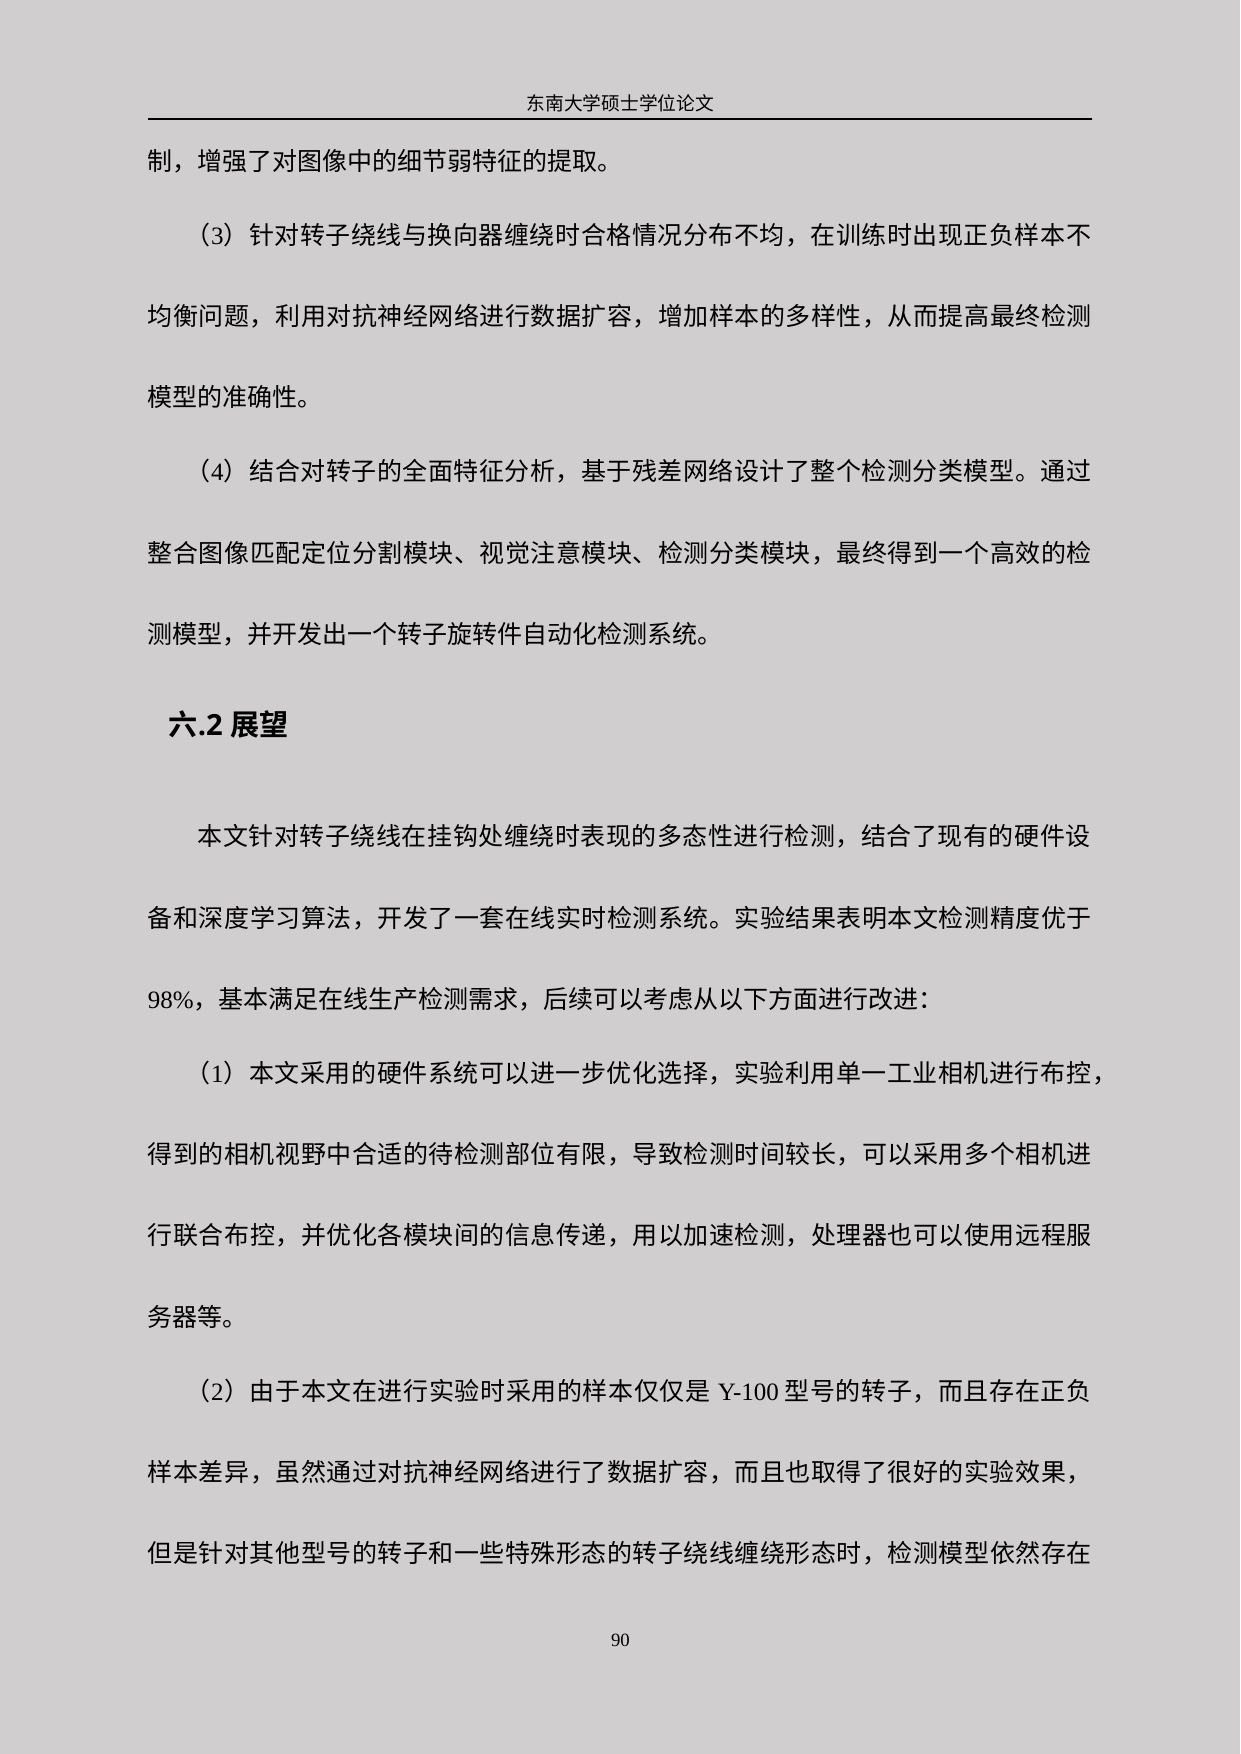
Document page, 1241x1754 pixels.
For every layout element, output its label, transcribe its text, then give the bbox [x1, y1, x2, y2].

text （1）本文采用的硬件系统可以进一步优化选择，实验利用单一工业相机进行布控，得到的相机视野中合适的待检测部位有限，导致检测时间较长，可以采用多个相机进行联合布控，并优化各模块间的信息传递，用以加速检测，处理器也可以使用远程服务器等。 [148, 1039, 1092, 1348]
text 展望 [148, 690, 1092, 755]
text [148, 127, 1092, 192]
text （3）针对转子绕线与换向器缠绕时合格情况分布不均，在训练时出现正负样本不均衡问题，利用对抗神经网络进行数据扩容，增加样本的多样性，从而提高最终检测模型的准确性。 [148, 201, 1092, 428]
text （4）结合对转子的全面特征分析，基于残差网络设计了整个检测分类模型。通过整合图像匹配定位分割模块、视觉注意模块、检测分类模块，最终得到一个高效的检测模型，并开发出一个转子旋转件自动化检测系统。 [148, 437, 1092, 665]
text 本文针对转子绕线在挂钩处缠绕时表现的多态性进行检测，结合了现有的硬件设备和深度学习算法，开发了一套在线实时检测系统。实验结果表明本文检测精度优于98%，基本满足在线生产检测需求，后续可以考虑从以下方面进行改进： [148, 802, 1092, 1030]
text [148, 1357, 1092, 1584]
